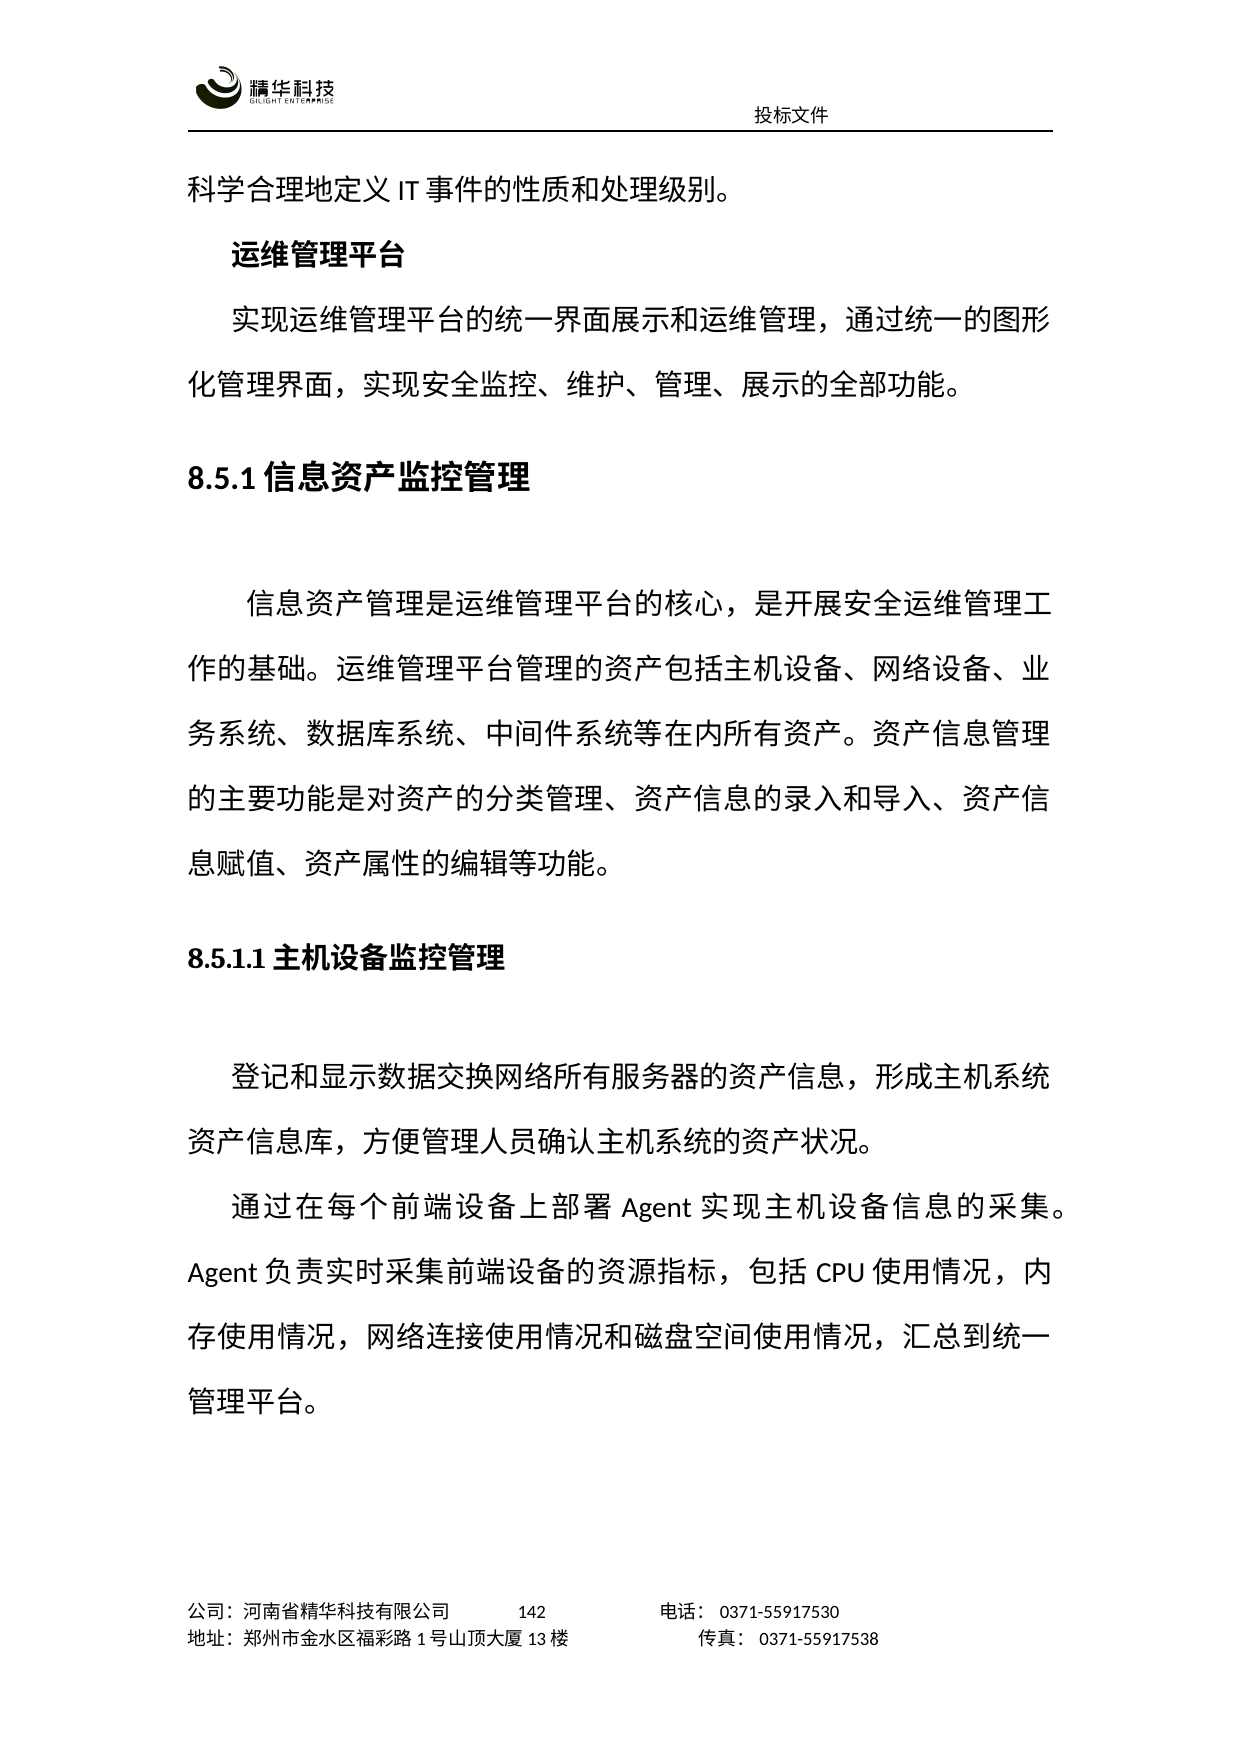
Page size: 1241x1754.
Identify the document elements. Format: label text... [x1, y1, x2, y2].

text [187, 155, 1053, 220]
text 信息资产管理是运维管理平台的核心，是开展安全运维管理工作的基础。运维管理平台管理的资产包括主机设备、网络设备、业务系统、数据库系统、中间件系统等在内所有资产。资产信息管理的主要功能是对资产的分类管理、资产信息的录入和导入、资产信息赋值、资产属性的编辑等功能。 [187, 569, 1053, 894]
subtitle 8.5.1 信息资产监控管理 [187, 442, 1053, 507]
text 运维管理平台 [187, 220, 1053, 285]
text 通过在每个前端设备上部署Agent实现主机设备信息的采集。Agent负责实时采集前端设备的资源指标，包括CPU使用情况，内存使用情况，网络连接使用情况和磁盘空间使用情况，汇总到统一管理平台。 [187, 1172, 1053, 1432]
text 实现运维管理平台的统一界面展示和运维管理，通过统一的图形化管理界面，实现安全监控、维护、管理、展示的全部功能。 [187, 285, 1053, 415]
subtitle 8.5.1.1 主机设备监控管理 [187, 923, 1053, 988]
text 登记和显示数据交换网络所有服务器的资产信息，形成主机系统资产信息库，方便管理人员确认主机系统的资产状况。 [187, 1042, 1053, 1172]
